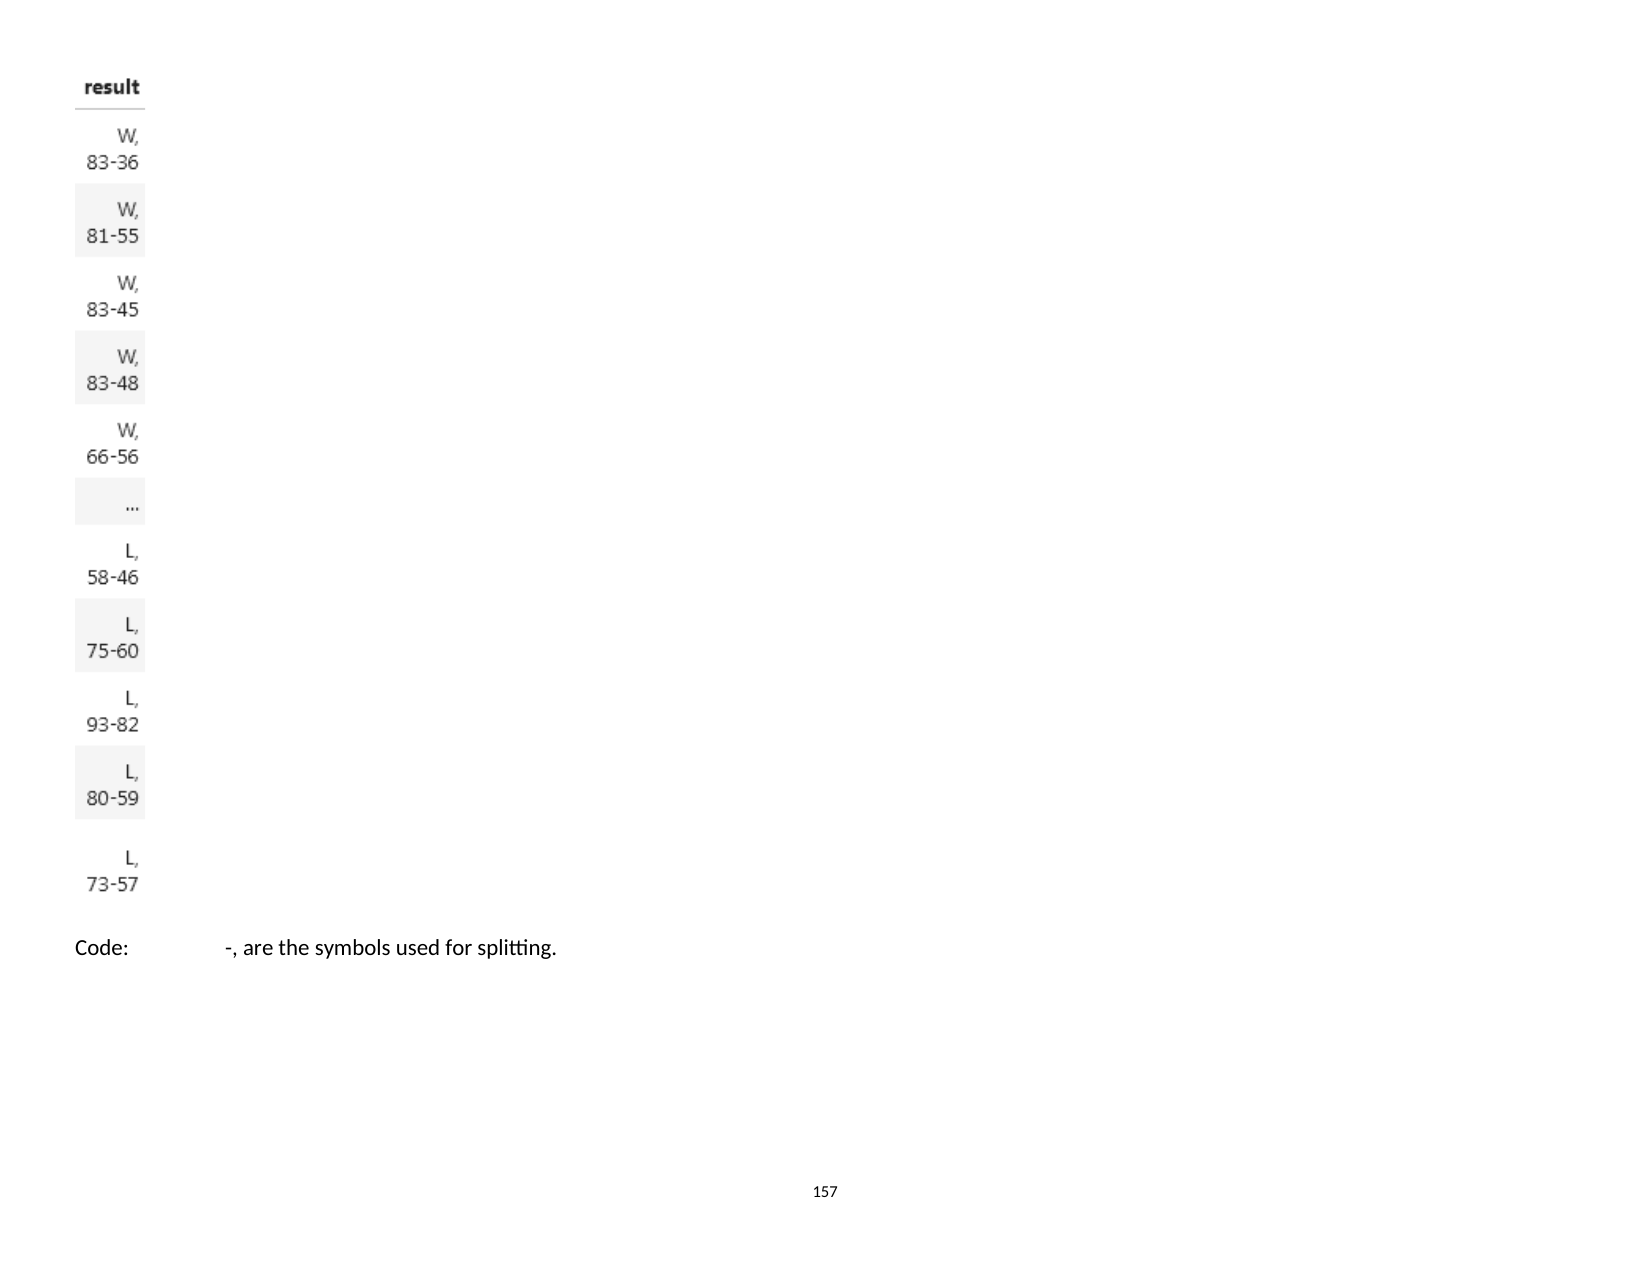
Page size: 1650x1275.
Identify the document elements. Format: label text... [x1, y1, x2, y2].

text Code: -, are the symbols used for splitting. [75, 933, 1575, 961]
picture [75, 75, 146, 915]
